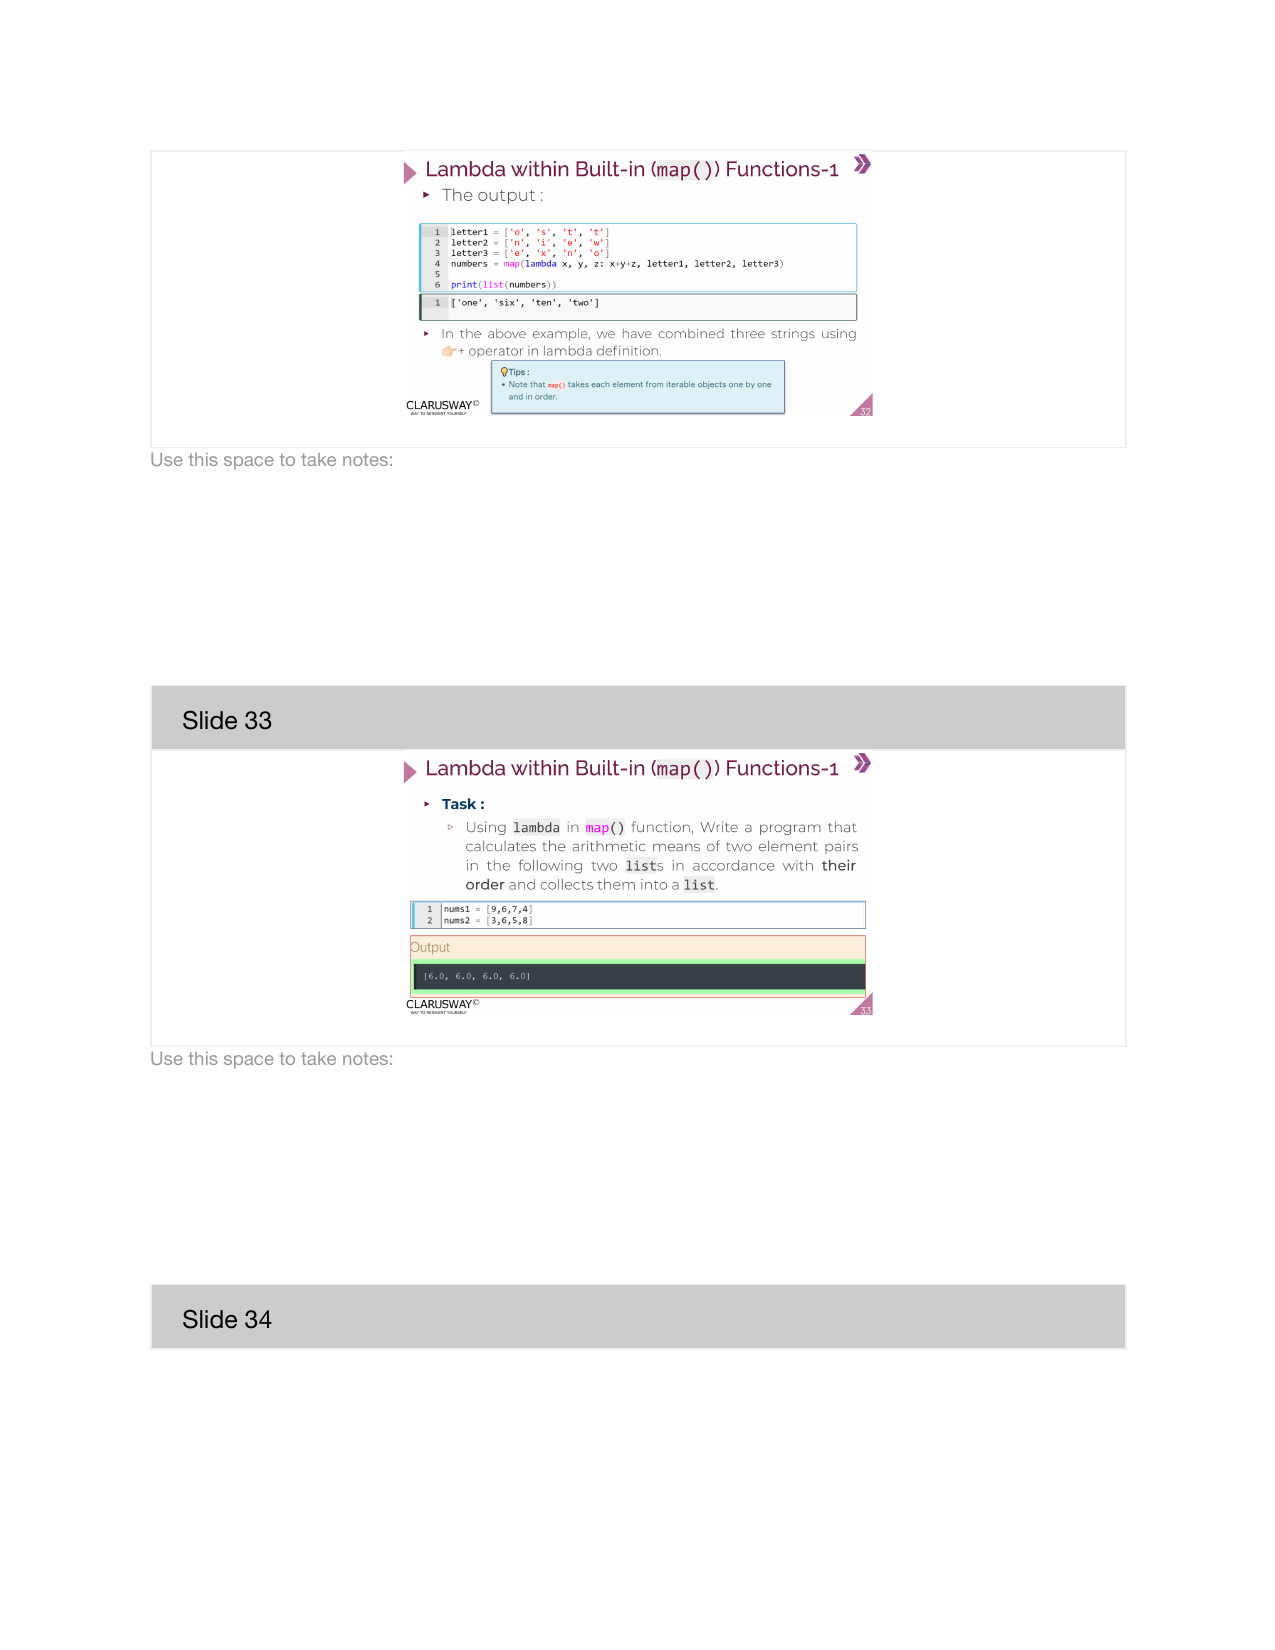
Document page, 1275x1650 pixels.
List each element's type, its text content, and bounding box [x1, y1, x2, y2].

table_header Slide 33 [152, 686, 1125, 749]
picture [403, 151, 873, 416]
table_cell [152, 152, 1125, 447]
table_cell [152, 751, 1125, 1046]
text Use this space to take notes: [150, 1047, 1125, 1071]
table_header Slide 34 [152, 1285, 1125, 1348]
picture [403, 750, 873, 1015]
text Use this space to take notes: [150, 448, 1125, 472]
